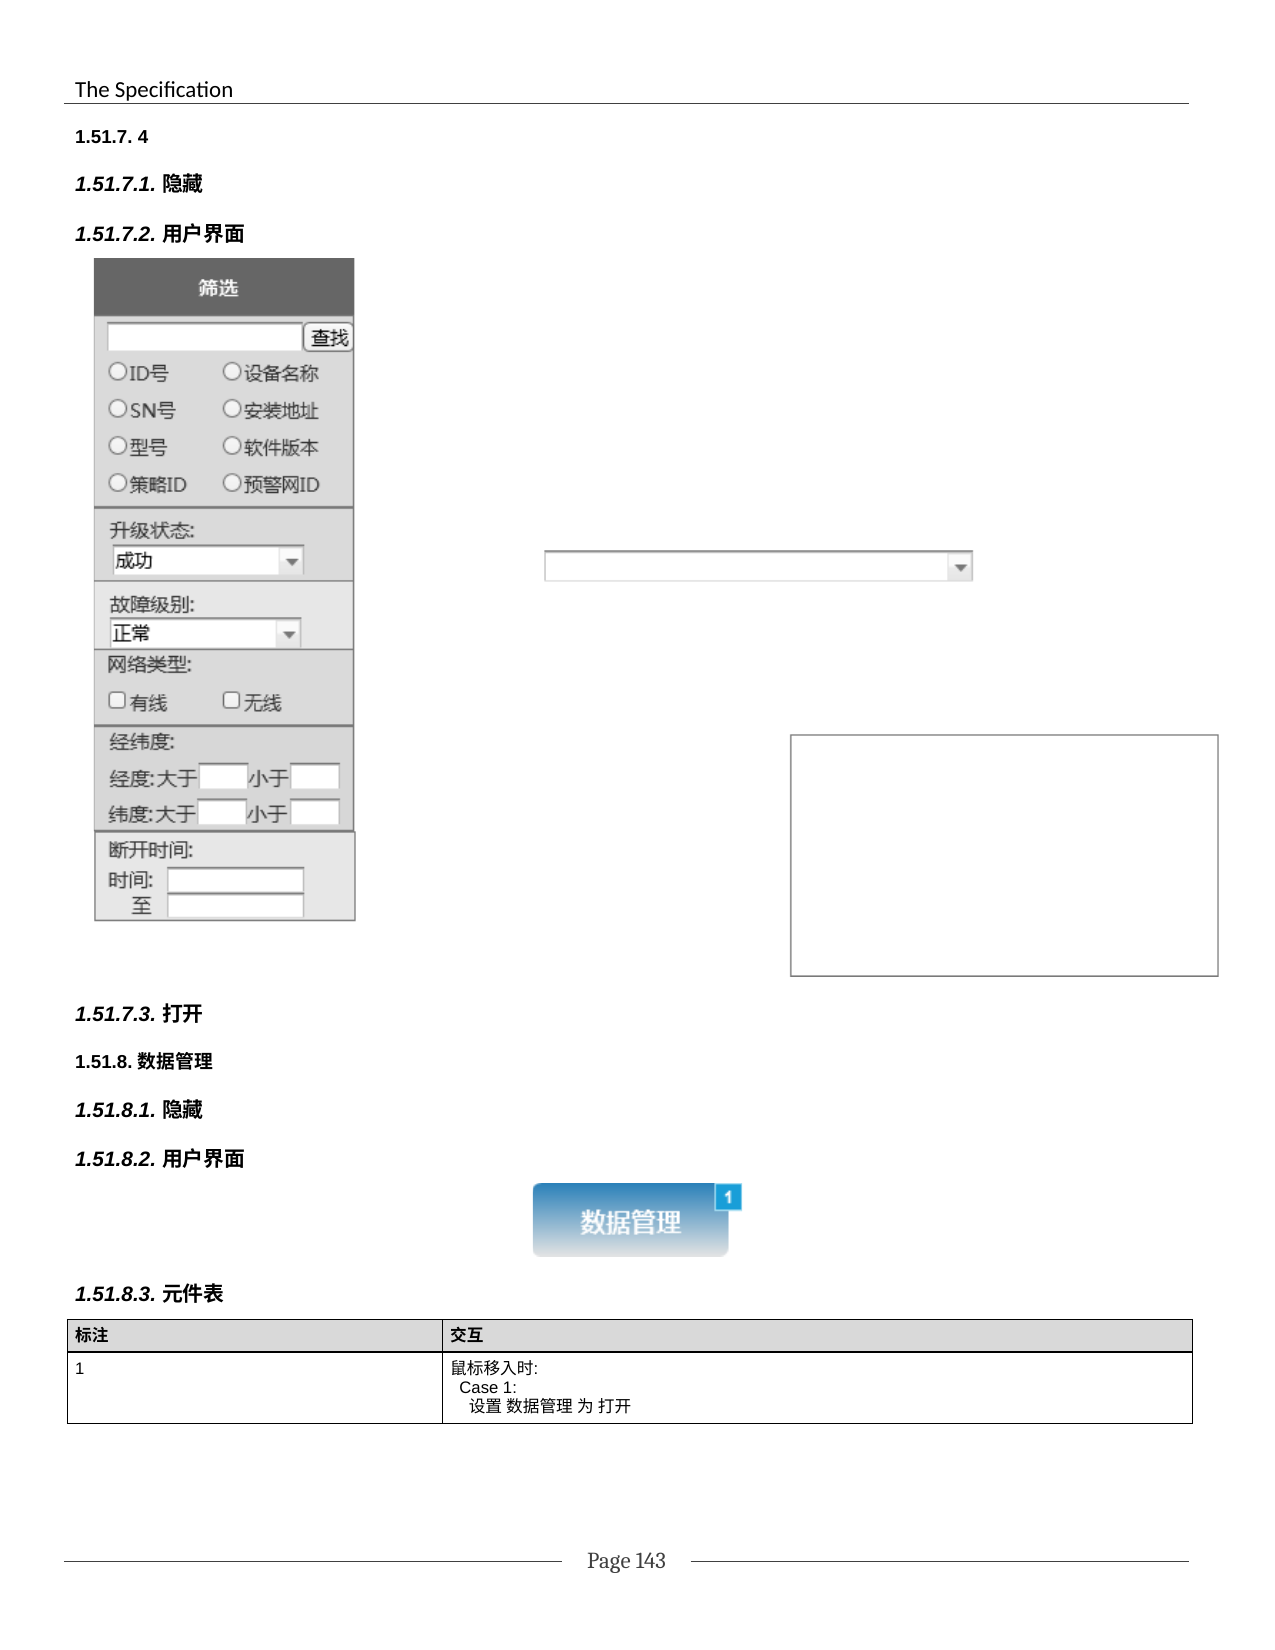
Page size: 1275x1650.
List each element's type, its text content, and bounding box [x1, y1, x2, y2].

subtitle 打开 [75, 1002, 1200, 1026]
subtitle 用户界面 [75, 221, 1200, 246]
subtitle 隐藏 [75, 172, 1200, 196]
table_cell 1 [68, 1353, 442, 1422]
subtitle 隐藏 [75, 1098, 1200, 1122]
table_cell 鼠标移入时: Case 1: 设置 数据管理 为 打开 [443, 1353, 1192, 1422]
subtitle 用户界面 [75, 1147, 1200, 1171]
table_header 交互 [443, 1320, 1192, 1351]
table_header 标注 [68, 1320, 442, 1351]
subtitle 元件表 [75, 1282, 1200, 1306]
subtitle 数据管理 [75, 1051, 1200, 1073]
subtitle 4 [75, 126, 1200, 147]
